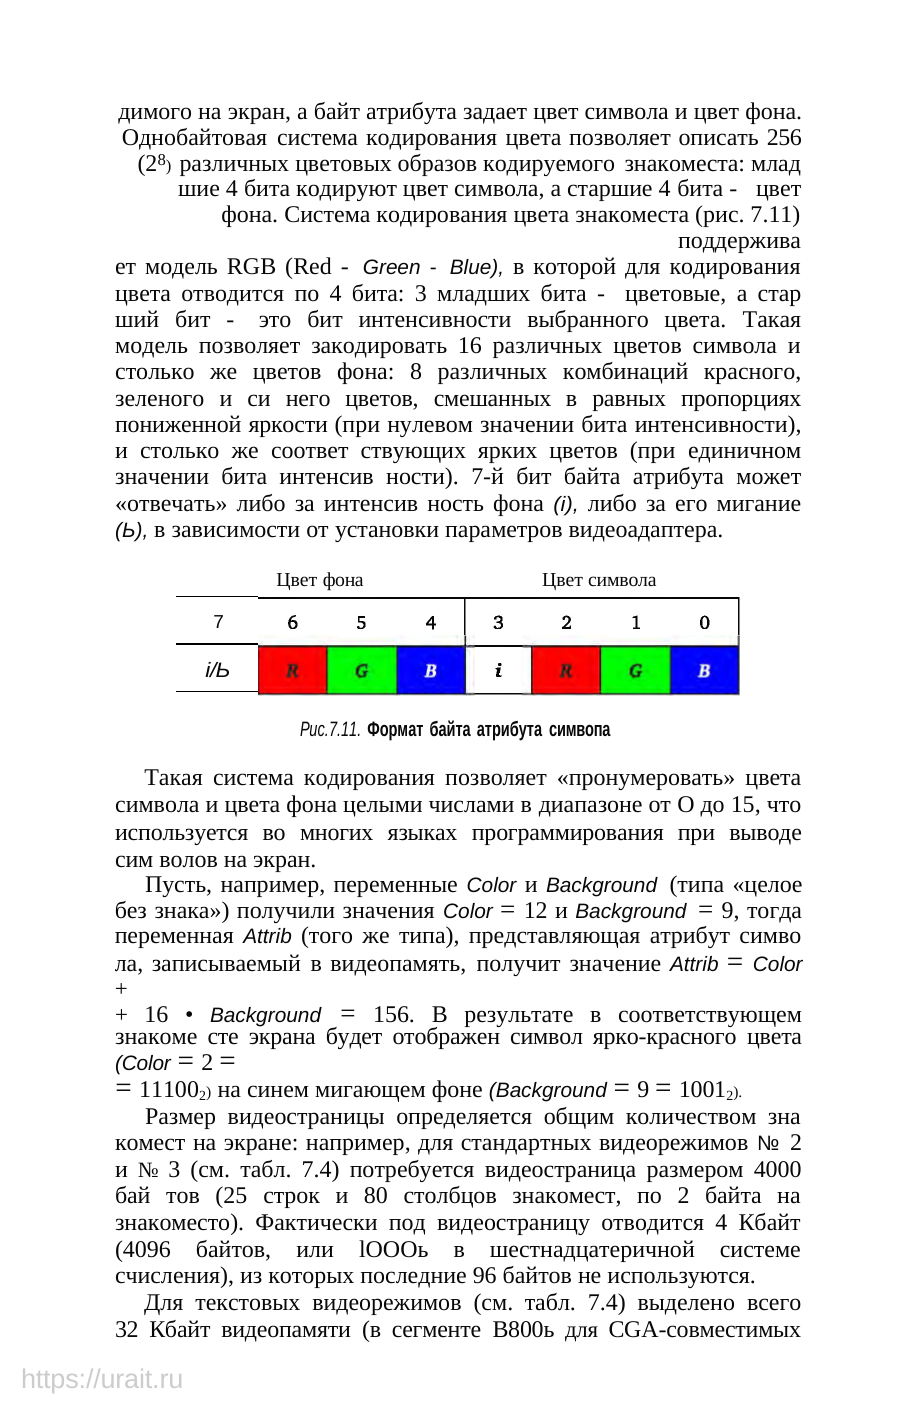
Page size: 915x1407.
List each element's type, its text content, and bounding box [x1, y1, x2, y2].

text Такая система кодирования позволяет «пронумеровать» цвета символа и цвета фона целыми числами в диапазоне от О до 15, что используется во многих языках программирования при выводе сим­ волов на экран. [115, 764, 802, 872]
text = 111002) на синем мигающем фоне (Background = 9 = 10012). [115, 1076, 817, 1103]
text + 16 • Background = 156. В результате в соответствующем знакоме­ сте экрана будет отображен символ ярко-красного цвета (Color = 2 = [115, 1002, 802, 1076]
text Пусть, например, переменные Color и Background (типа «целое без знака») получили значения Color = 12 и Background = 9, тогда переменная Attrib (того же типа), представляющая атрибут симво­ ла, записываемый в видеопамять, получит значение Attrib = Color + [114, 874, 802, 1001]
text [115, 1289, 801, 1343]
text Цвет фона Цвет символа [276, 568, 817, 591]
text димого на экран, а байт атрибута задает цвет символа и цвет фона. Однобайтовая система кодирования цвета позволяет описать 256 [114, 99, 802, 150]
text Размер видеостраницы определяется общим количеством зна­ комест на экране: например, для стандартных видеорежимов № 2 и № 3 (см. табл. 7.4) потребуется видеостраница размером 4000 бай­ тов (25 строк и 80 столбцов знакомест, по 2 байта на знакоместо). Фактически под видеостраницу отводится 4 Кбайт (4096 байтов, или lОООь в шестнадцатеричной системе счисления), из которых последние 96 байтов не используются. [115, 1103, 802, 1289]
picture [258, 597, 740, 696]
text ет модель RGB (Red - Green - Blue), в которой для кодирования цвета отводится по 4 бита: 3 младших бита - цветовые, а стар­ ший бит - это бит интенсивности выбранного цвета. Такая модель позволяет закодировать 16 различных цветов символа и столько же цветов фона: 8 различных комбинаций красного, зеленого и си­ него цветов, смешанных в равных пропорциях пониженной яркости (при нулевом значении бита интенсивности), и столько же соответ­ ствующих ярких цветов (при единичном значении бита интенсив­ ности). 7-й бит байта атрибута может «отвечать» либо за интенсив­ ность фона (i), либо за его мигание (Ь), в зависимости от установки параметров видеоадаптера. [115, 254, 801, 542]
text (28) различных цветовых образов кодируемого знакоместа: млад­ шие 4 бита кодируют цвет символа, а старшие 4 бита - цвет фона. Система кодирования цвета знакоместа (рис. 7.11) поддержива­ [115, 151, 801, 253]
text Рис.7.11. Формат байта атрибута симвопа [300, 716, 817, 740]
